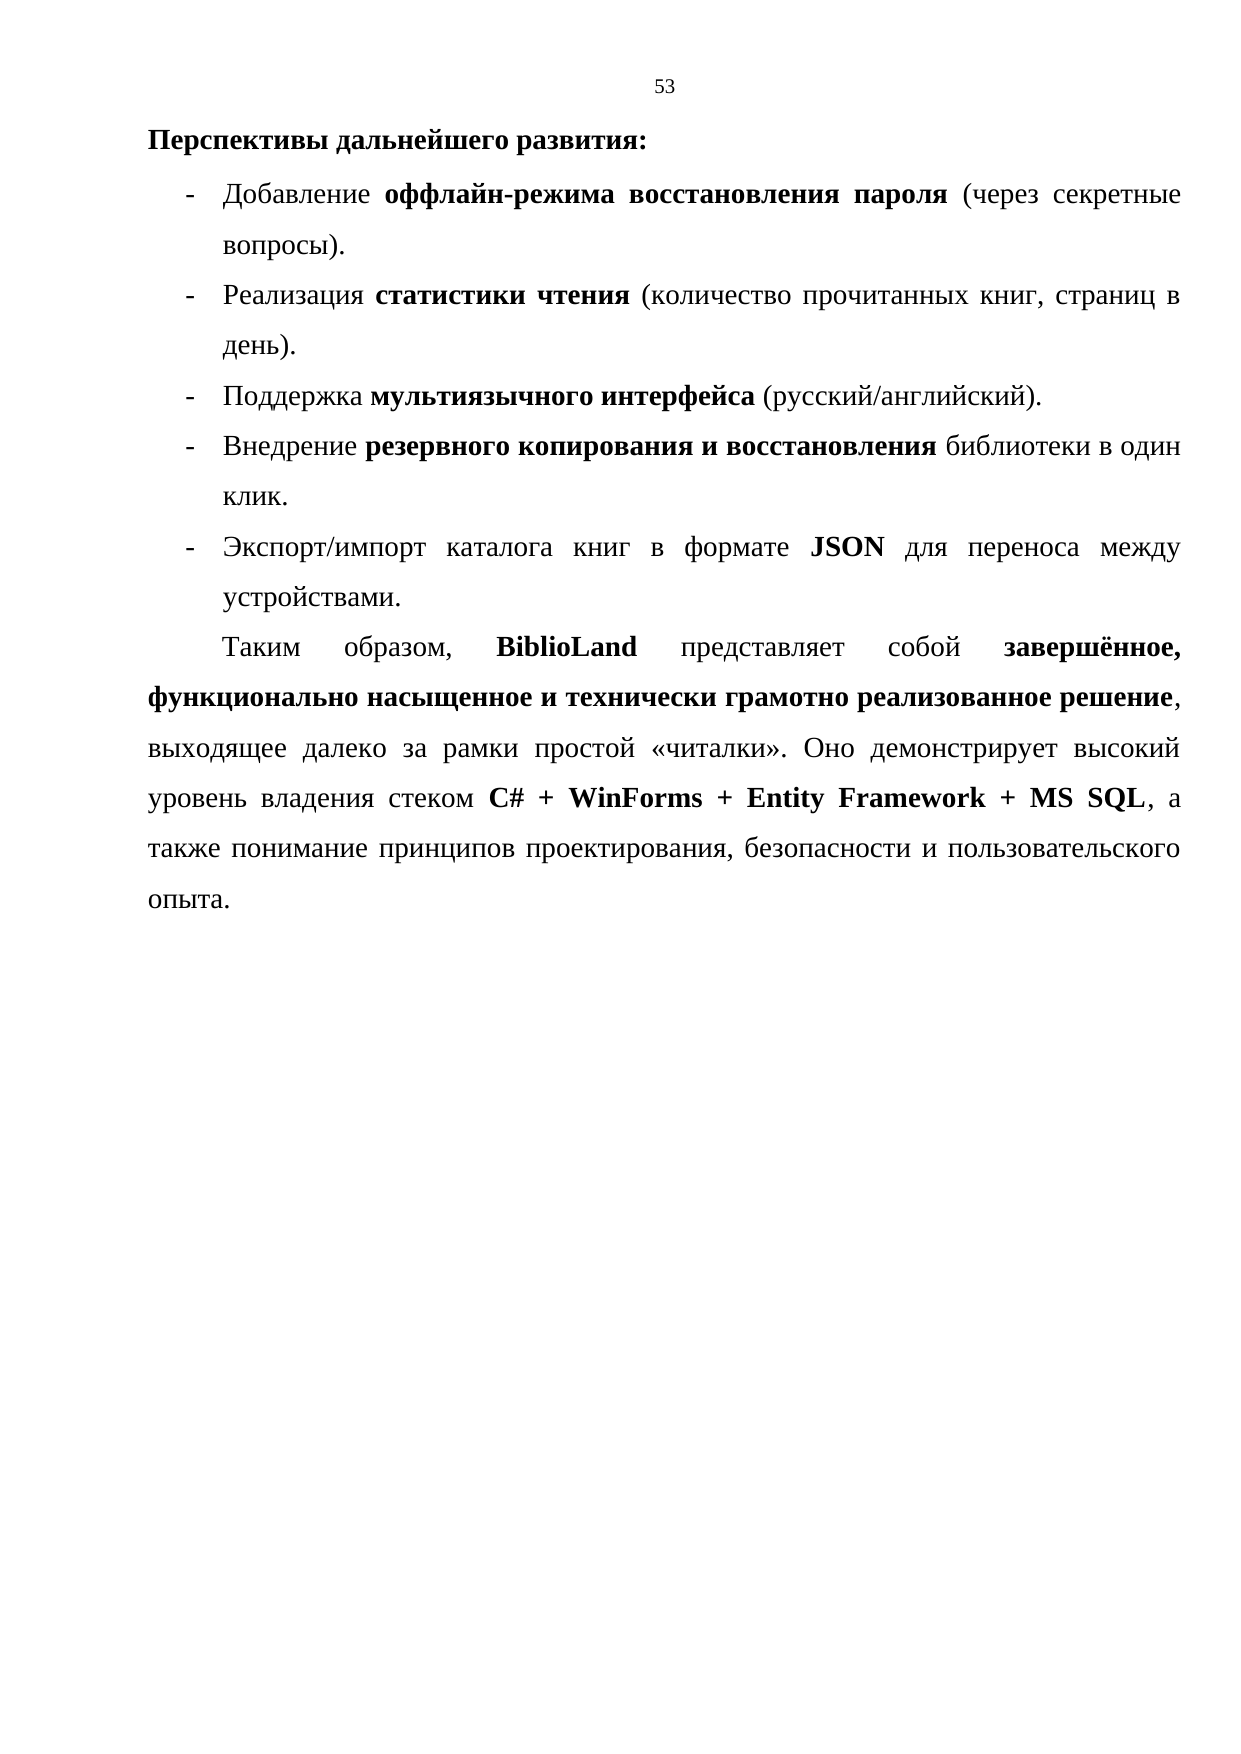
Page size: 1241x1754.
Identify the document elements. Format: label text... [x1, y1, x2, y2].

text Таким образом, BiblioLand представляет собой завершённое, функционально насыщенное и технически грамотно реализованное решение, выходящее далеко за рамки простой «читалки». Оно демонстрирует высокий уровень владения стеком C# + WinForms + Entity Framework + MS SQL, а также понимание принципов проектирования, безопасности и пользовательского опыта. [148, 629, 1181, 914]
list Внедрение резервного копирования и восстановления библиотеки в один клик. [185, 428, 1181, 512]
list Добавление оффлайн-режима восстановления пароля (через секретные вопросы). [185, 176, 1181, 260]
list Реализация статистики чтения (количество прочитанных книг, страниц в день). [185, 277, 1181, 361]
list Экспорт/импорт каталога книг в формате JSON для переноса между устройствами. [185, 529, 1181, 612]
list Поддержка мультиязычного интерфейса (русский/английский). [185, 378, 1181, 411]
subtitle Перспективы дальнейшего развития: [148, 122, 1181, 156]
